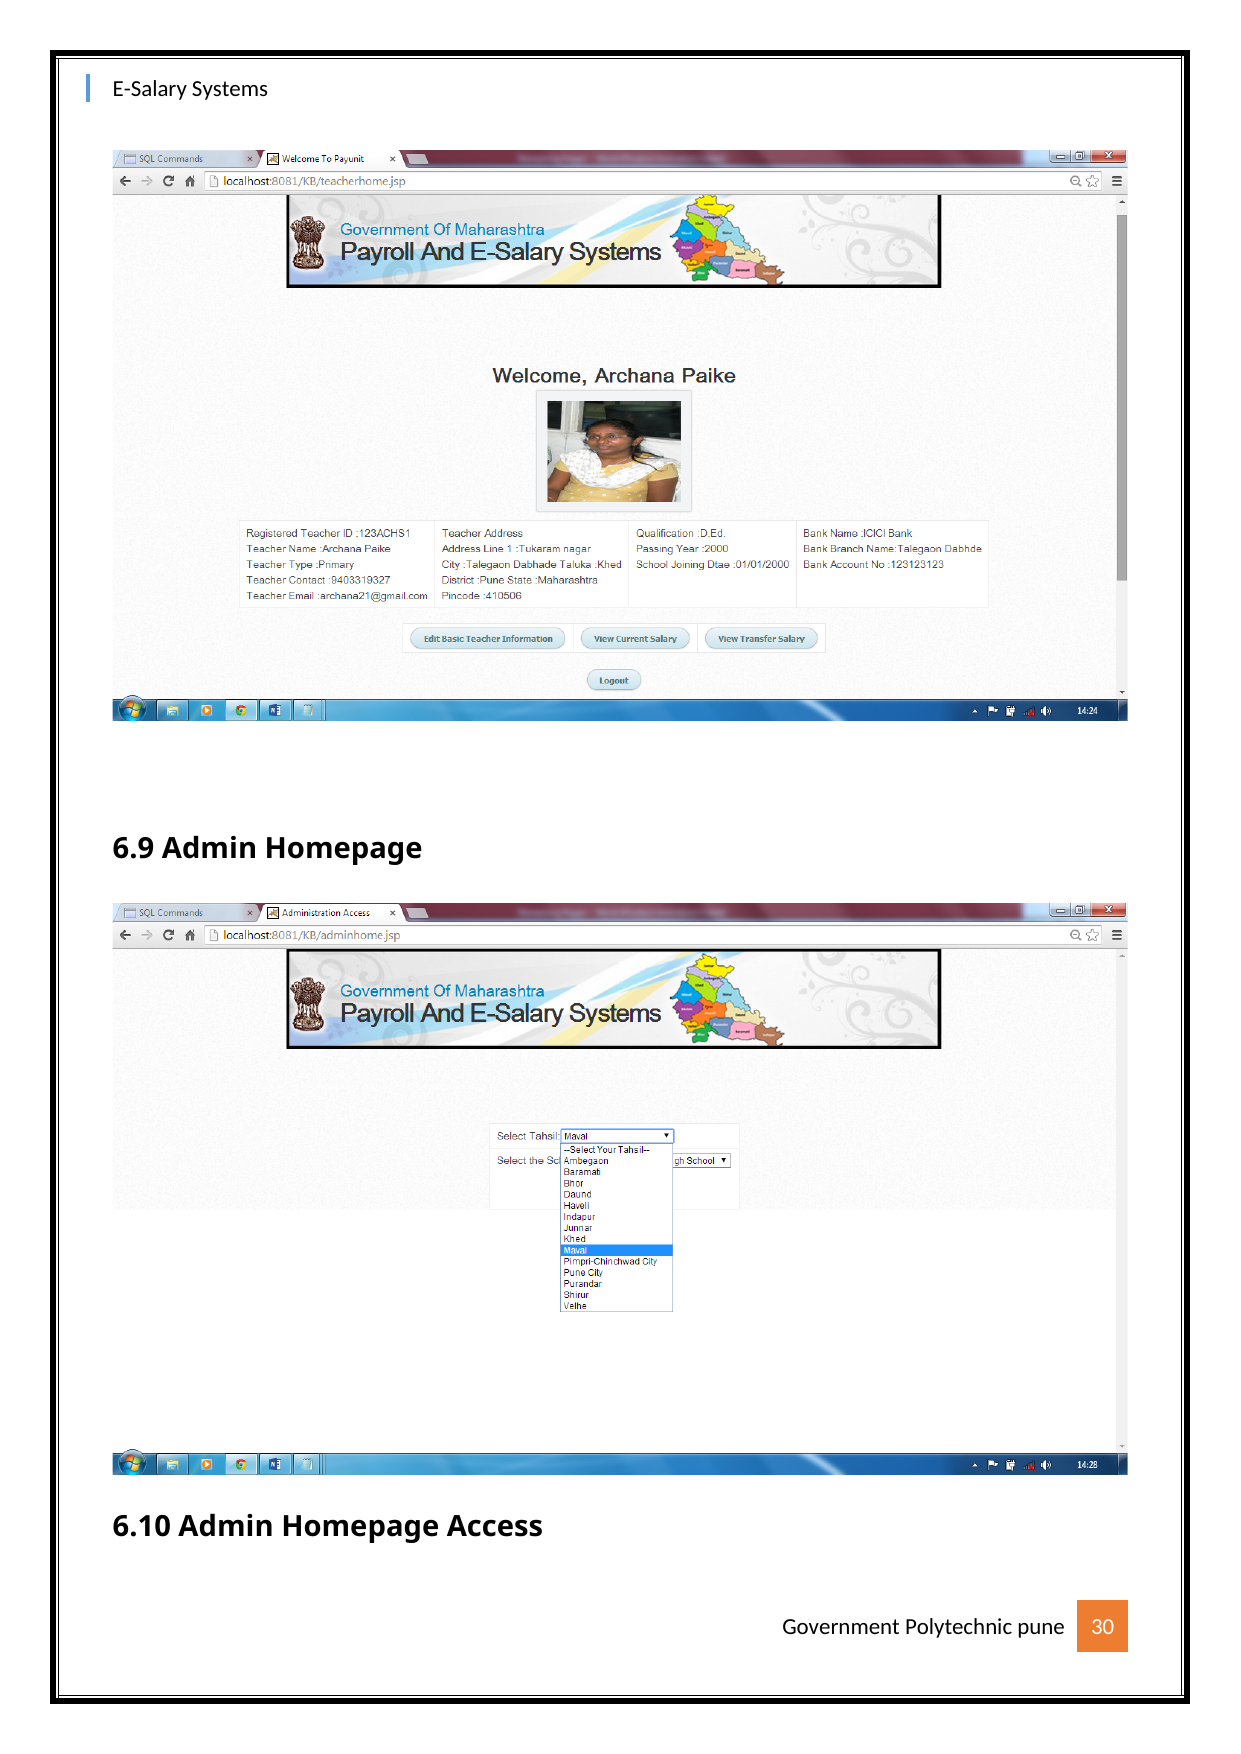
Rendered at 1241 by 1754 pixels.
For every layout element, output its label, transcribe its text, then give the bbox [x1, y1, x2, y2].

picture [112, 150, 1128, 721]
text 6.9 Admin Homepage [112, 827, 1128, 867]
text 6.10 Admin Homepage Access [112, 1505, 1128, 1545]
picture [112, 903, 1128, 1475]
